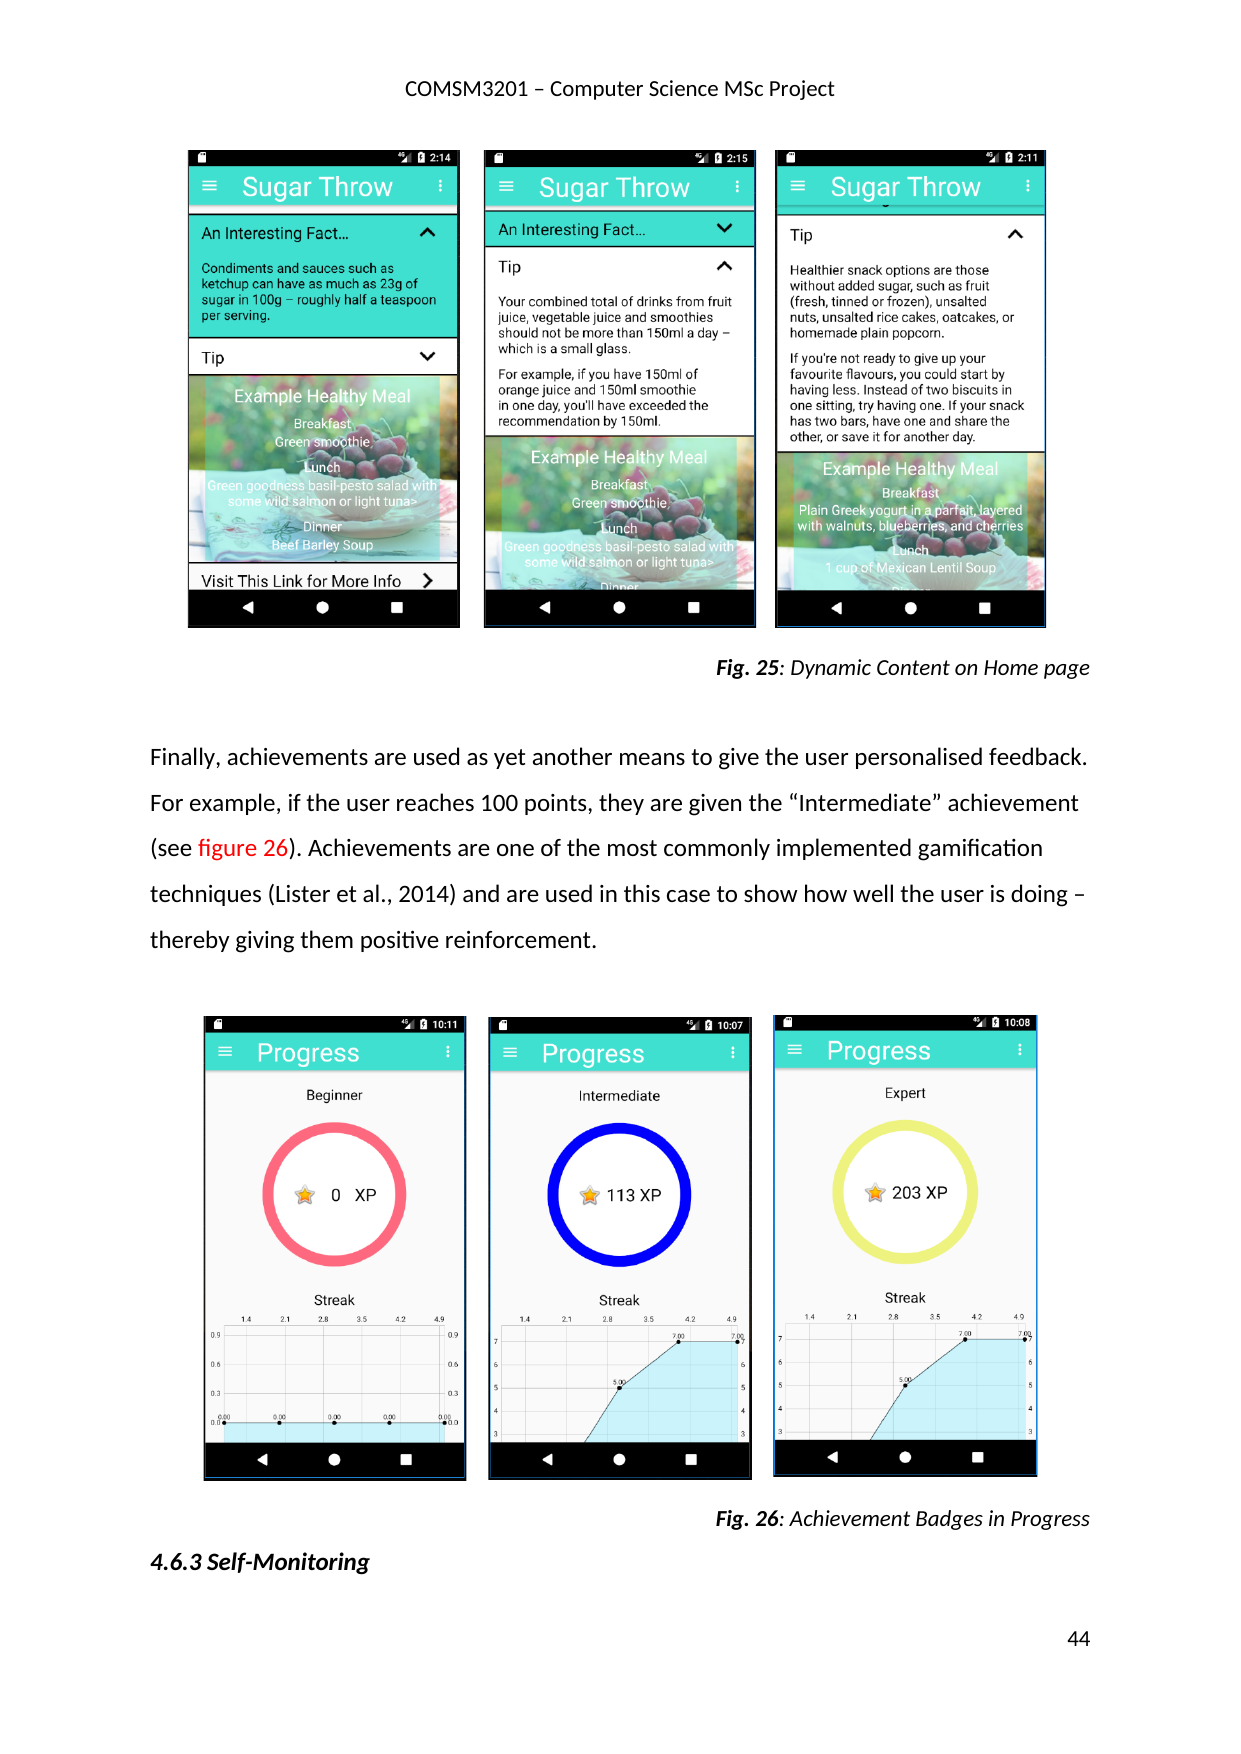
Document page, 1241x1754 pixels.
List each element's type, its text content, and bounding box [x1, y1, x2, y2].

picture [775, 150, 1047, 628]
picture [488, 1017, 752, 1480]
picture [773, 1015, 1038, 1477]
text Finally, achievements are used as yet another means to give the user personalised feedback. For example, if the user reaches 100 points, they are given the “Intermediate” achievement (see figure 26). Achievements are one of the most commonly implemented gamification techniques (Lister et al., 2014) and are used in this case to show how well the user is doing – thereby giving them positive reinforcement. [150, 741, 1090, 954]
picture [203, 1016, 467, 1481]
text 4.6.3 Self-Monitoring [150, 1546, 1090, 1576]
picture [483, 150, 757, 628]
picture [187, 150, 460, 628]
